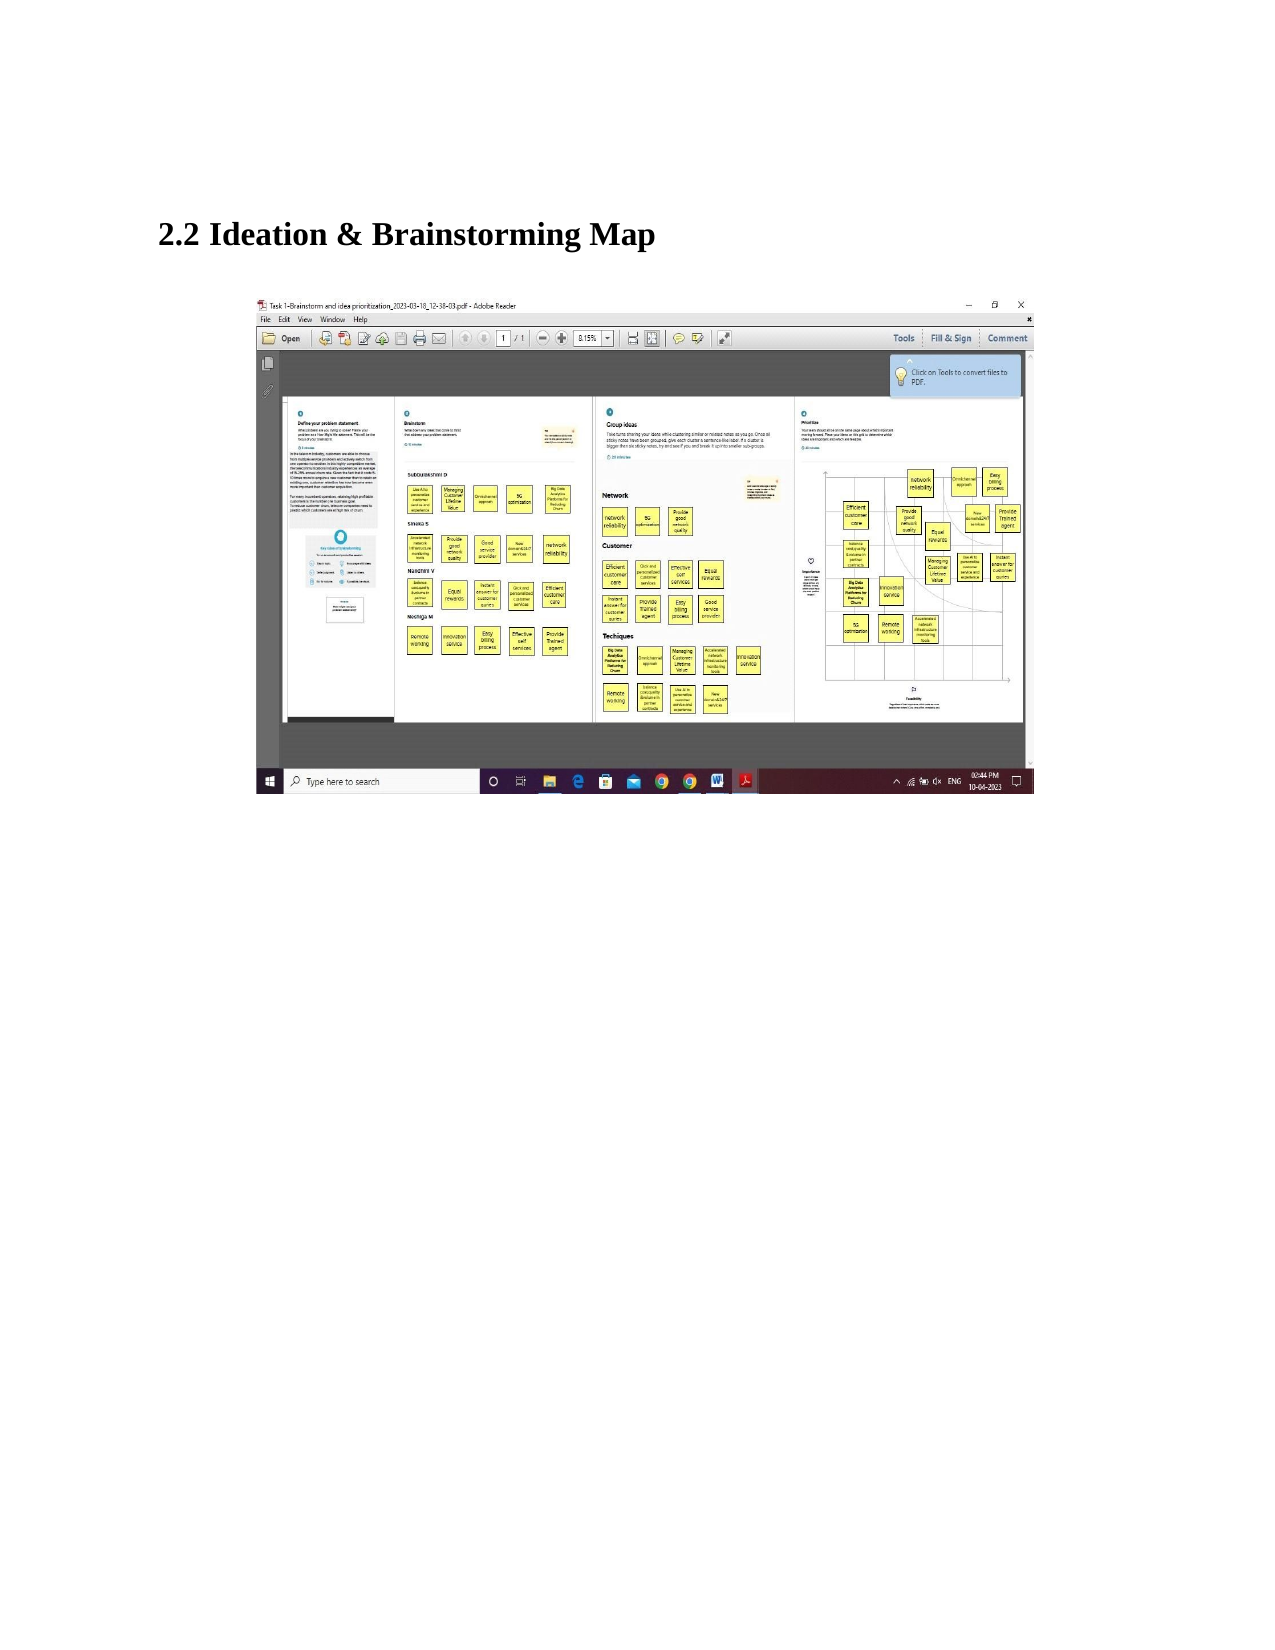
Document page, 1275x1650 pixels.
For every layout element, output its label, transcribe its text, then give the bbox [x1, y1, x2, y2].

picture [256, 298, 1034, 794]
subtitle Ideation & Brainstorming Map [158, 214, 1184, 252]
